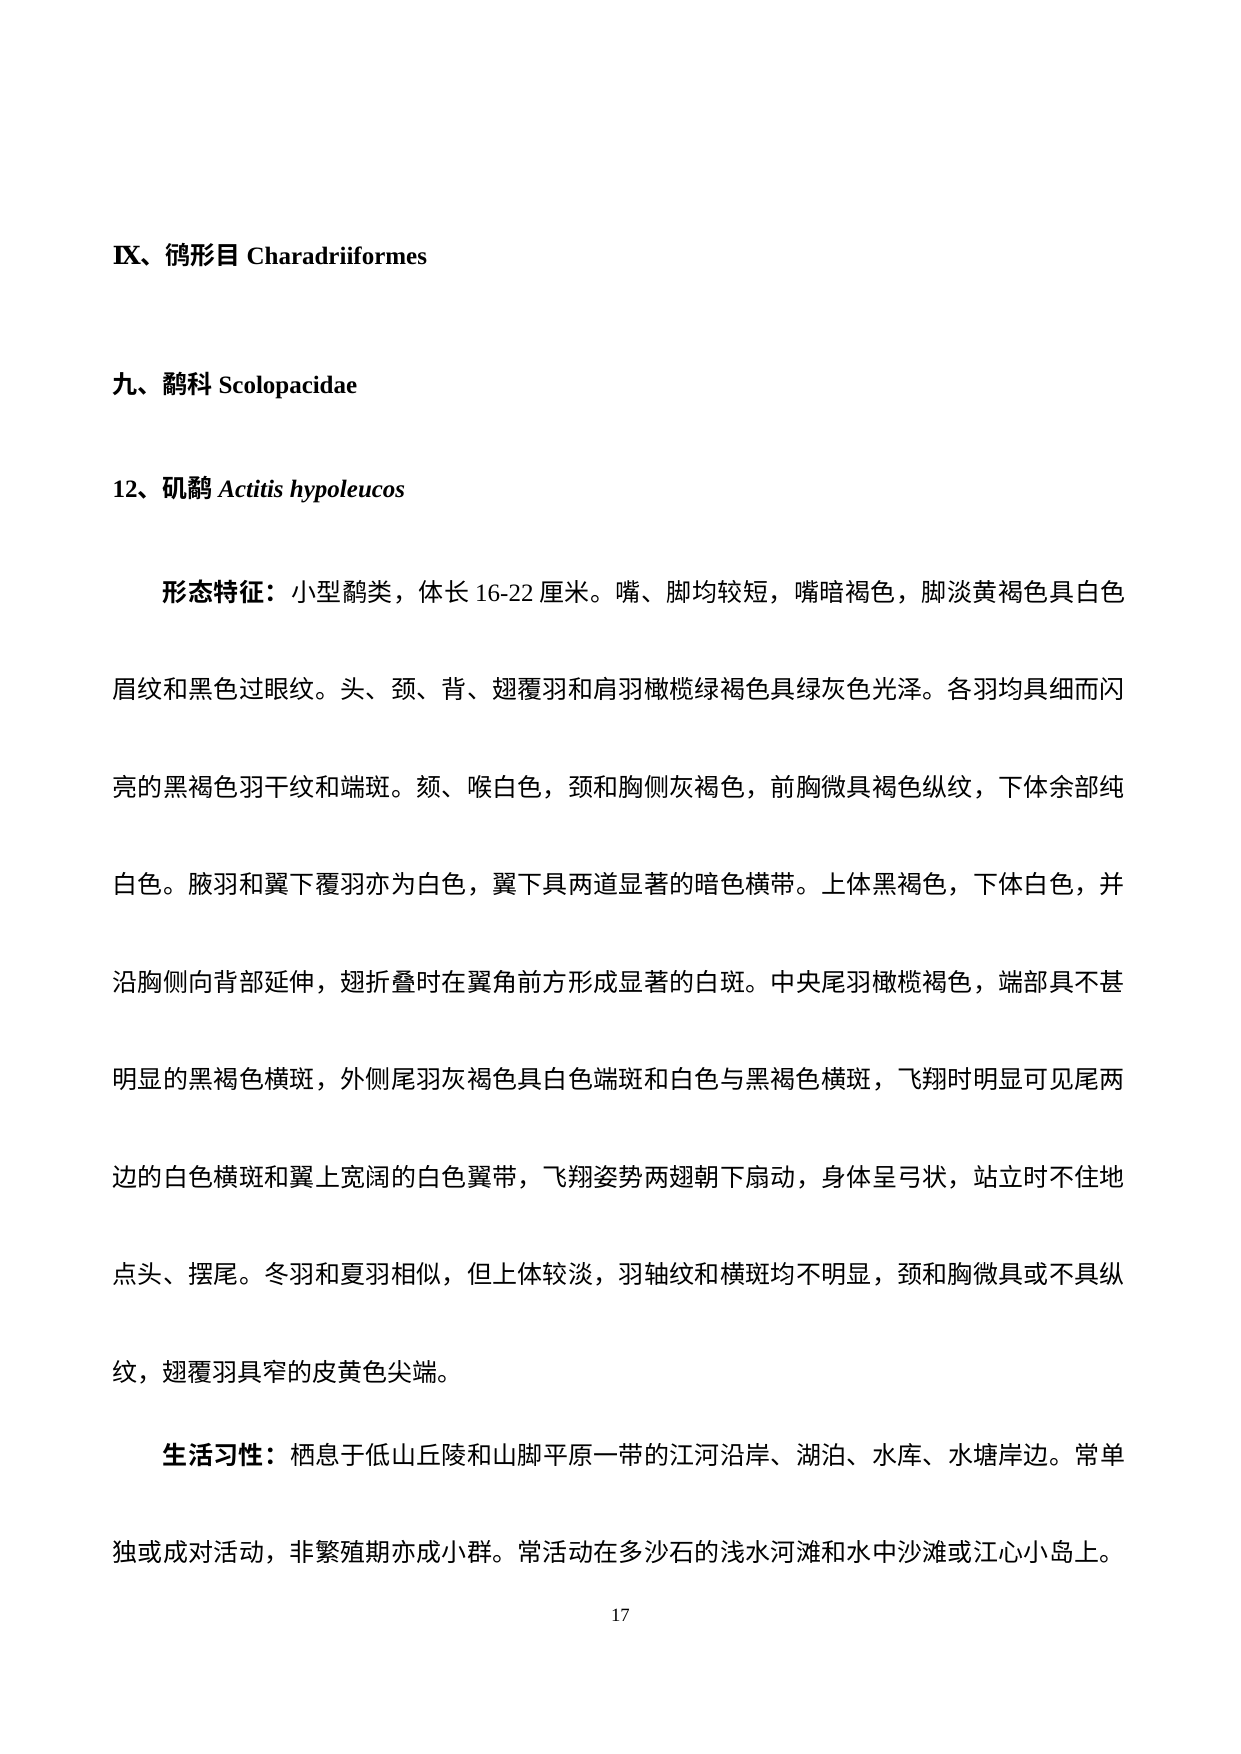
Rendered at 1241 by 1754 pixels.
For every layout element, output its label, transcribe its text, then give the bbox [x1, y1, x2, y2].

subtitle Ⅸ、鸻形目 Charadriiformes [112, 221, 1128, 286]
subtitle 12、矶鹬 Actitis hypoleucos [112, 454, 1128, 519]
text 形态特征：小型鹬类，体长16-22厘米。嘴、脚均较短，嘴暗褐色，脚淡黄褐色具白色眉纹和黑色过眼纹。头、颈、背、翅覆羽和肩羽橄榄绿褐色具绿灰色光泽。各羽均具细而闪亮的黑褐色羽干纹和端斑。颏、喉白色，颈和胸侧灰褐色，前胸微具褐色纵纹，下体余部纯白色。腋羽和翼下覆羽亦为白色，翼下具两道显著的暗色横带。上体黑褐色，下体白色，并沿胸侧向背部延伸，翅折叠时在翼角前方形成显著的白斑。中央尾羽橄榄褐色，端部具不甚明显的黑褐色横斑，外侧尾羽灰褐色具白色端斑和白色与黑褐色横斑，飞翔时明显可见尾两边的白色横斑和翼上宽阔的白色翼带，飞翔姿势两翅朝下扇动，身体呈弓状，站立时不住地点头、摆尾。冬羽和夏羽相似，但上体较淡，羽轴纹和横斑均不明显，颈和胸微具或不具纵纹，翅覆羽具窄的皮黄色尖端。 [112, 558, 1128, 1403]
subtitle 九、鹬科 Scolopacidae [112, 350, 1128, 415]
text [112, 1421, 1128, 1583]
